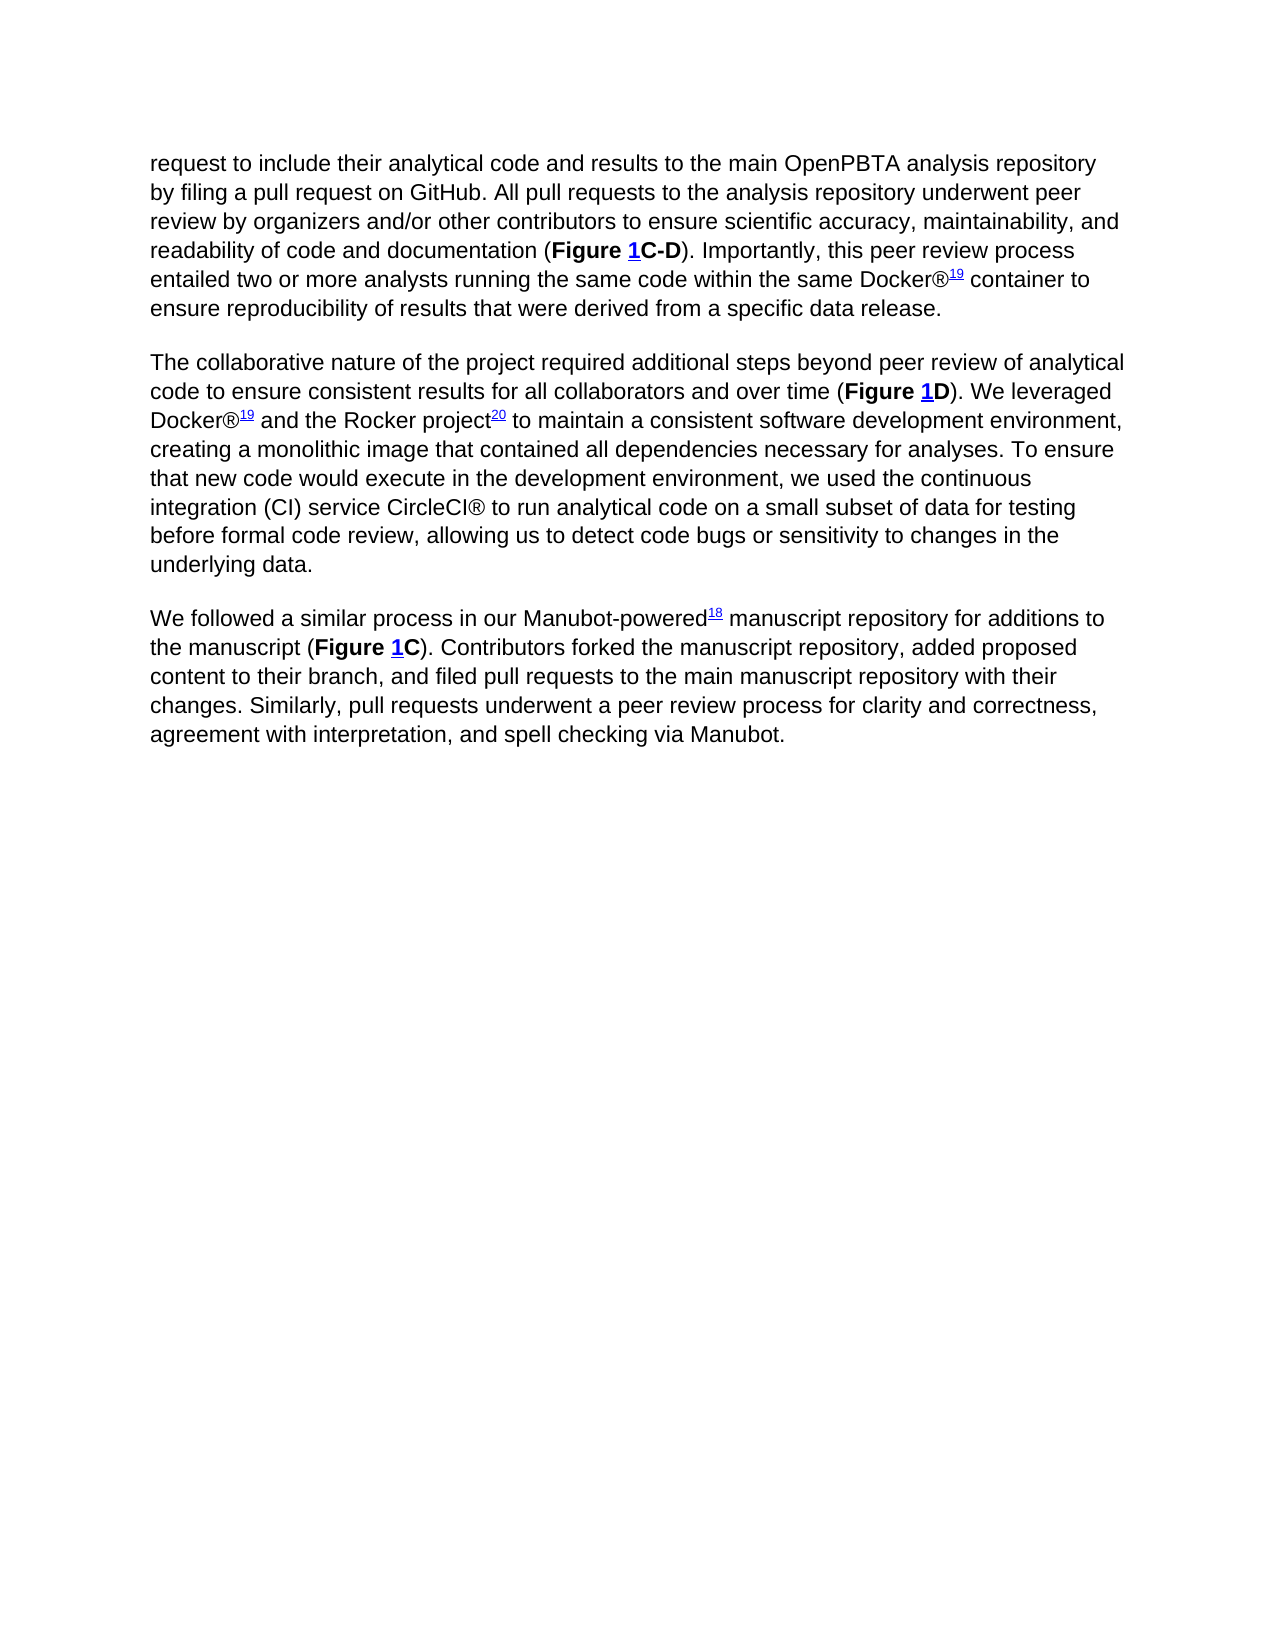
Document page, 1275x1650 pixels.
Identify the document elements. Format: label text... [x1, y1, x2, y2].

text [150, 150, 1125, 321]
text The collaborative nature of the project required additional steps beyond peer review of analytical code to ensure consistent results for all collaborators and over time (Figure 1D). We leveraged Docker®19 and the Rocker project20 to maintain a consistent software development environment, creating a monolithic image that contained all dependencies necessary for analyses. To ensure that new code would execute in the development environment, we used the continuous integration (CI) service CircleCI® to run analytical code on a small subset of data for testing before formal code review, allowing us to detect code bugs or sensitivity to changes in the underlying data. [150, 349, 1125, 578]
text We followed a similar process in our Manubot-powered18 manuscript repository for additions to the manuscript (Figure 1C). Contributors forked the manuscript repository, added proposed content to their branch, and filed pull requests to the main manuscript repository with their changes. Similarly, pull requests underwent a peer review process for clarity and correctness, agreement with interpretation, and spell checking via Manubot. [150, 605, 1125, 748]
